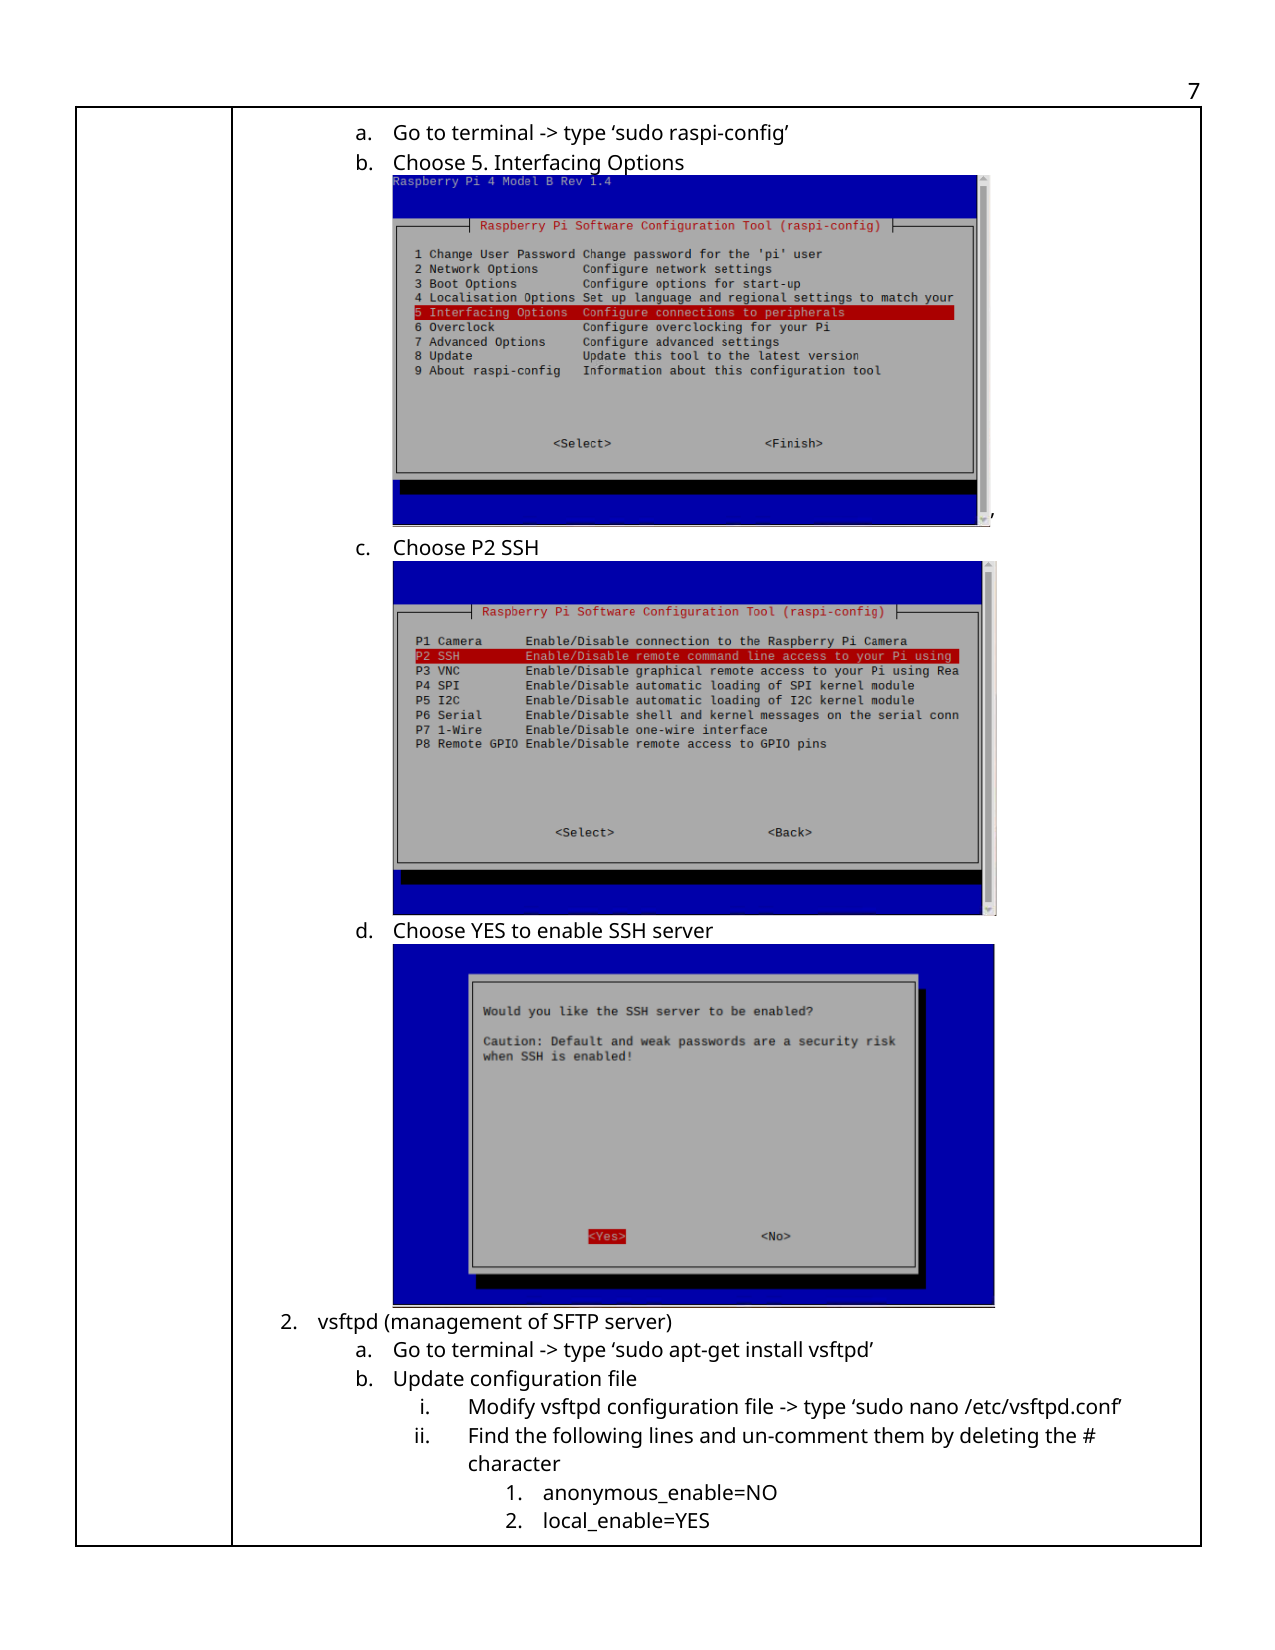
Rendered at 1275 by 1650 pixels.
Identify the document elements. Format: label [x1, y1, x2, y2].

picture [392, 561, 997, 916]
picture [392, 944, 996, 1308]
table_header [233, 108, 1200, 1545]
table_header [77, 108, 231, 1545]
picture [392, 175, 991, 527]
